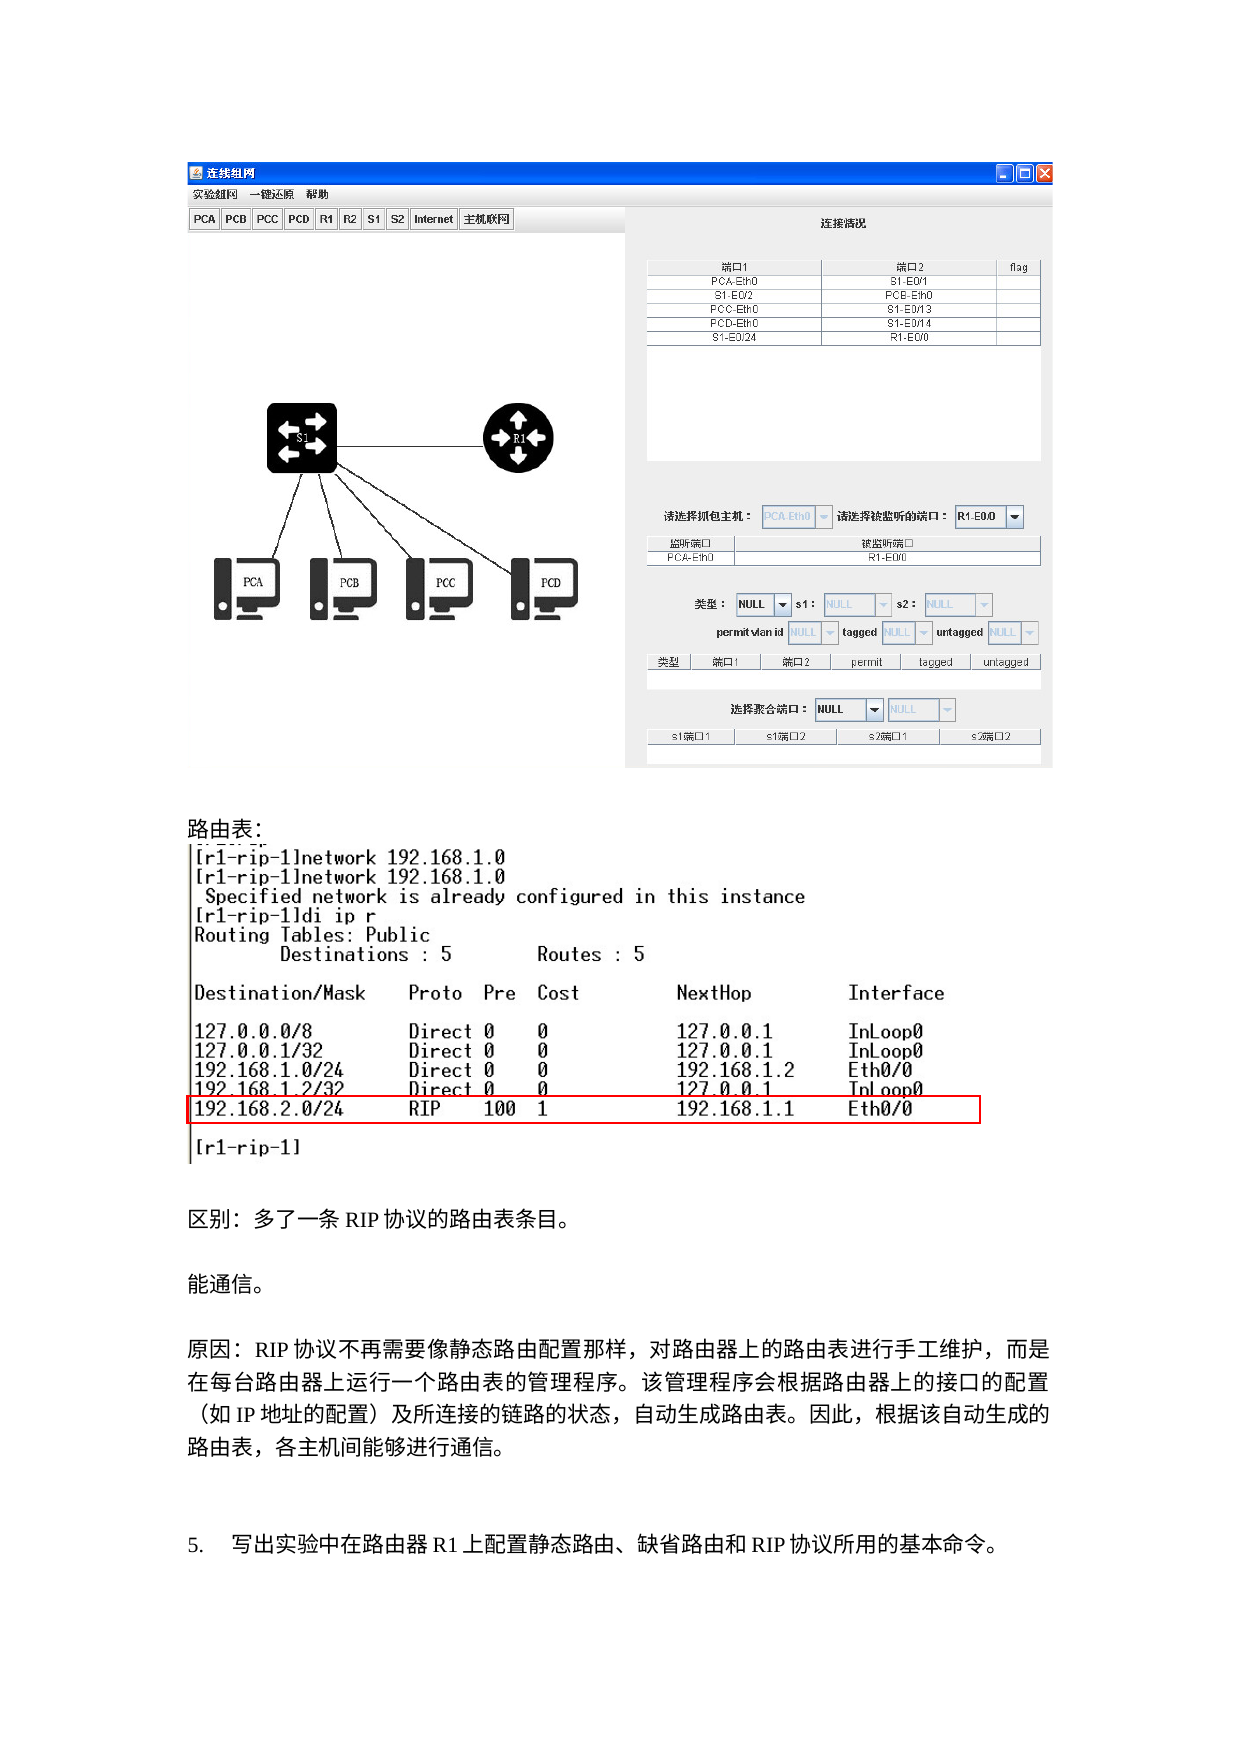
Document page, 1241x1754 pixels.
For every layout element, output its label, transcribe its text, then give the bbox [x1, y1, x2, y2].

list 写出实验中在路由器R1上配置静态路由、缺省路由和RIP协议所用的基本命令。 [187, 1527, 1053, 1559]
text 路由表： [187, 812, 1053, 844]
picture [187, 844, 1053, 1164]
picture [187, 162, 1053, 768]
text 区别：多了一条RIP协议的路由表条目。 [187, 1202, 1053, 1234]
text 原因：RIP协议不再需要像静态路由配置那样，对路由器上的路由表进行手工维护，而是在每台路由器上运行一个路由表的管理程序。该管理程序会根据路由器上的接口的配置（如IP地址的配置）及所连接的链路的状态，自动生成路由表。因此，根据该自动生成的路由表，各主机间能够进行通信。 [187, 1332, 1053, 1462]
picture [189, 1097, 979, 1122]
text 能通信。 [187, 1267, 1053, 1299]
